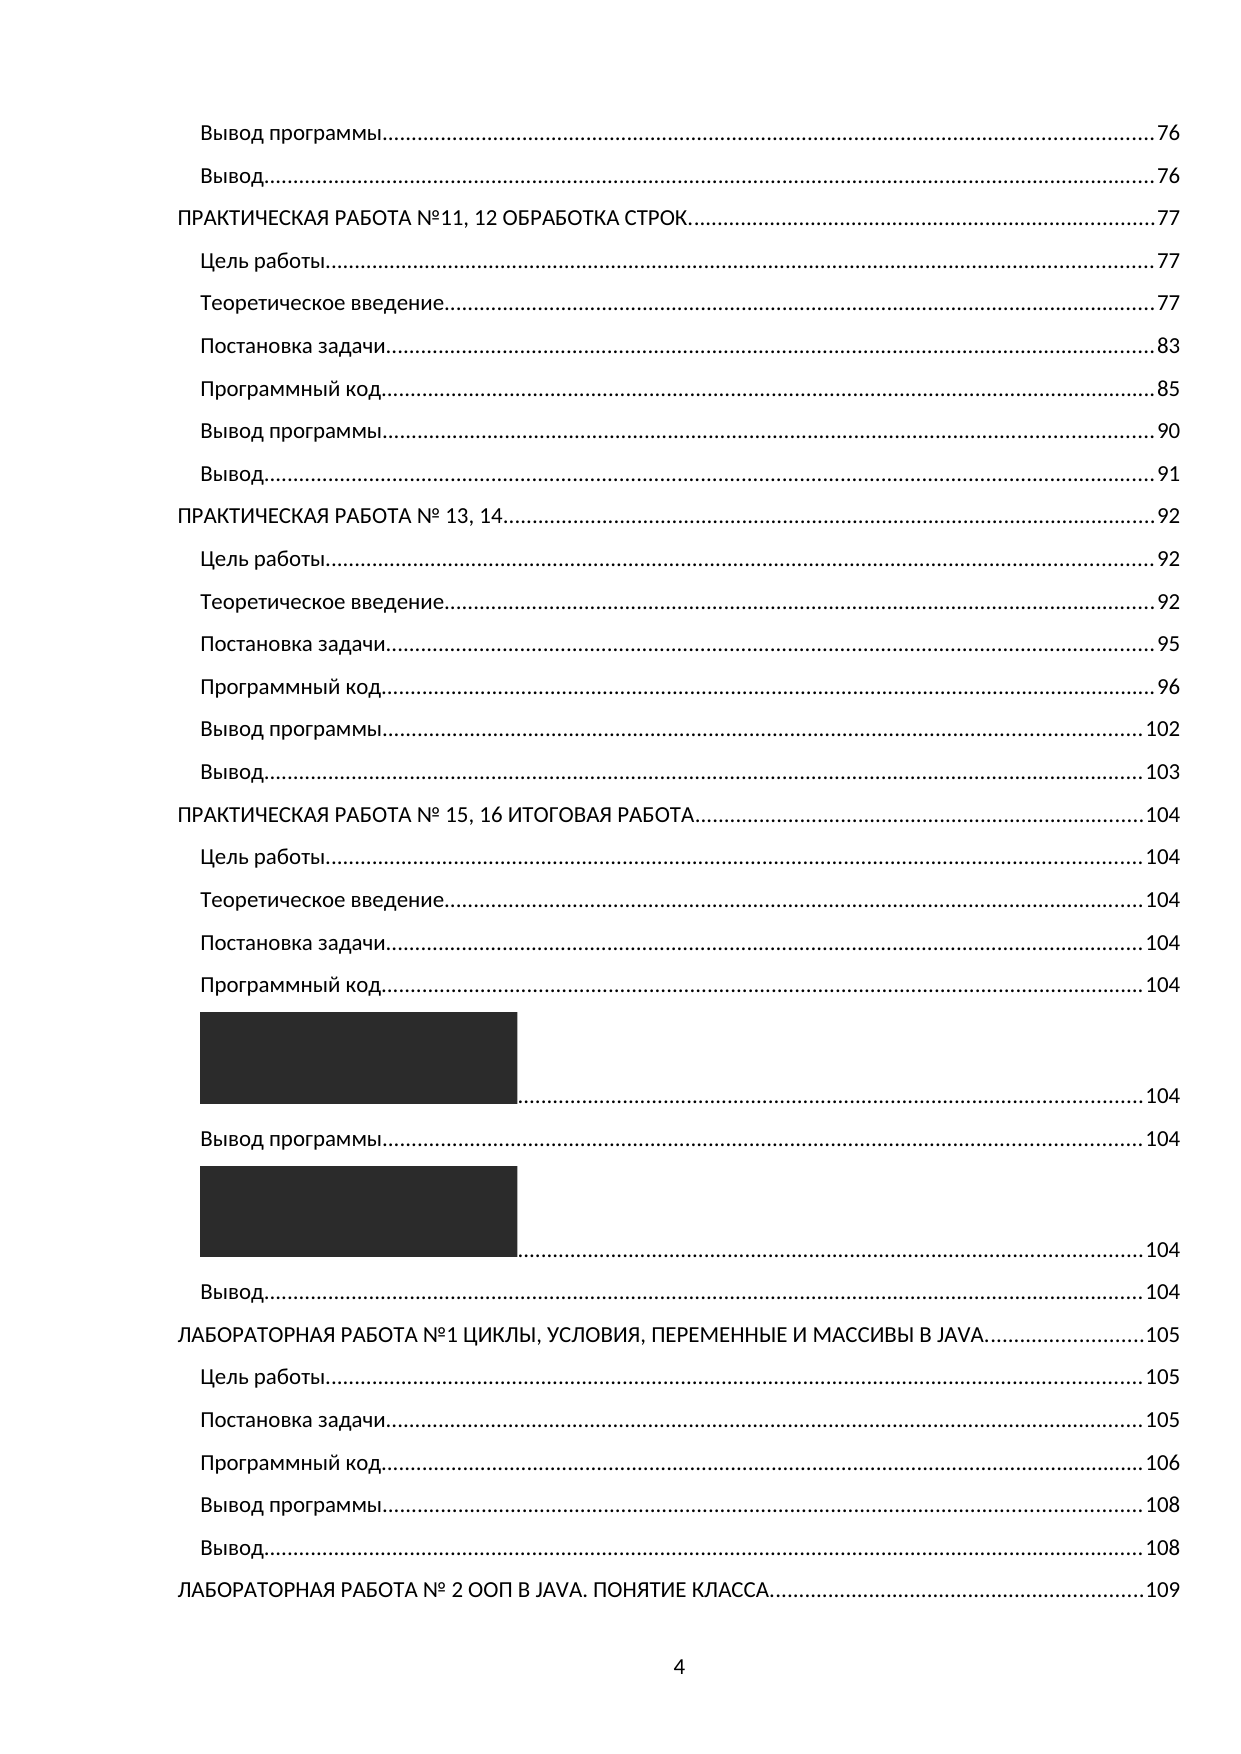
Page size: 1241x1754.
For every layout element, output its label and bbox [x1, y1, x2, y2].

picture [200, 1012, 518, 1104]
picture [200, 1166, 518, 1257]
